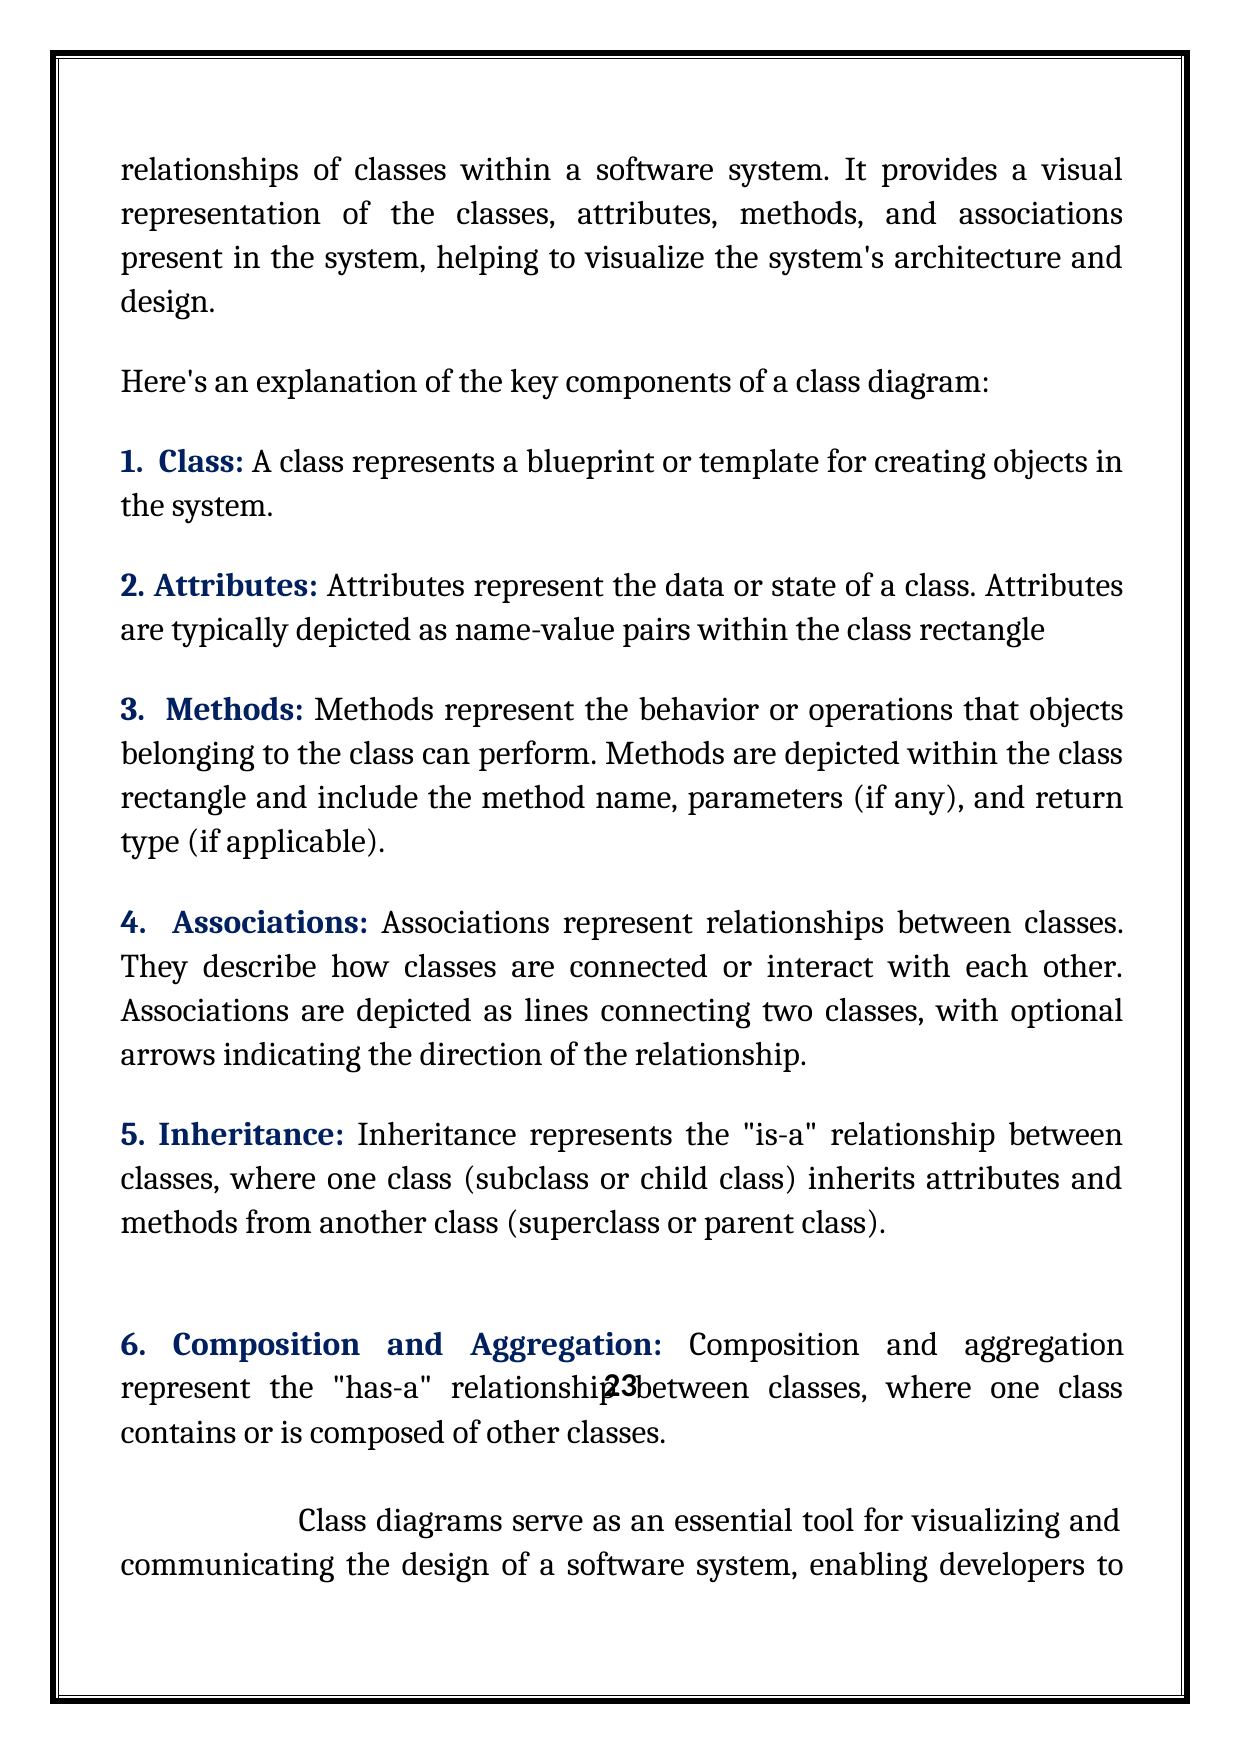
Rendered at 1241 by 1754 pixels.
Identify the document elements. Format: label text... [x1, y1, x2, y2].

text 2. Attributes: Attributes represent the data or state of a class. Attributes are typically depicted as name-value pairs within the class rectangle [120, 567, 1124, 649]
text Here's an explanation of the key components of a class diagram: [120, 362, 1124, 401]
text 3. Methods: Methods represent the behavior or operations that objects belonging to the class can perform. Methods are depicted within the class rectangle and include the method name, parameters (if any), and return type (if applicable). [120, 691, 1124, 861]
text 4. Associations: Associations represent relationships between classes. They describe how classes are connected or interact with each other. Associations are depicted as lines connecting two classes, with optional arrows indicating the direction of the relationship. [120, 903, 1124, 1073]
text 5. Inheritance: Inheritance represents the "is-a" relationship between classes, where one class (subclass or child class) inherits attributes and methods from another class (superclass or parent class). [120, 1115, 1124, 1242]
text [120, 1501, 1124, 1584]
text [120, 150, 1124, 321]
text 6. Composition and Aggregation: Composition and aggregation represent the "has-a" relationship between classes, where one class contains or is composed of other classes. [120, 1325, 1124, 1451]
text 1. Class: A class represents a blueprint or template for creating objects in the system. [120, 442, 1124, 525]
